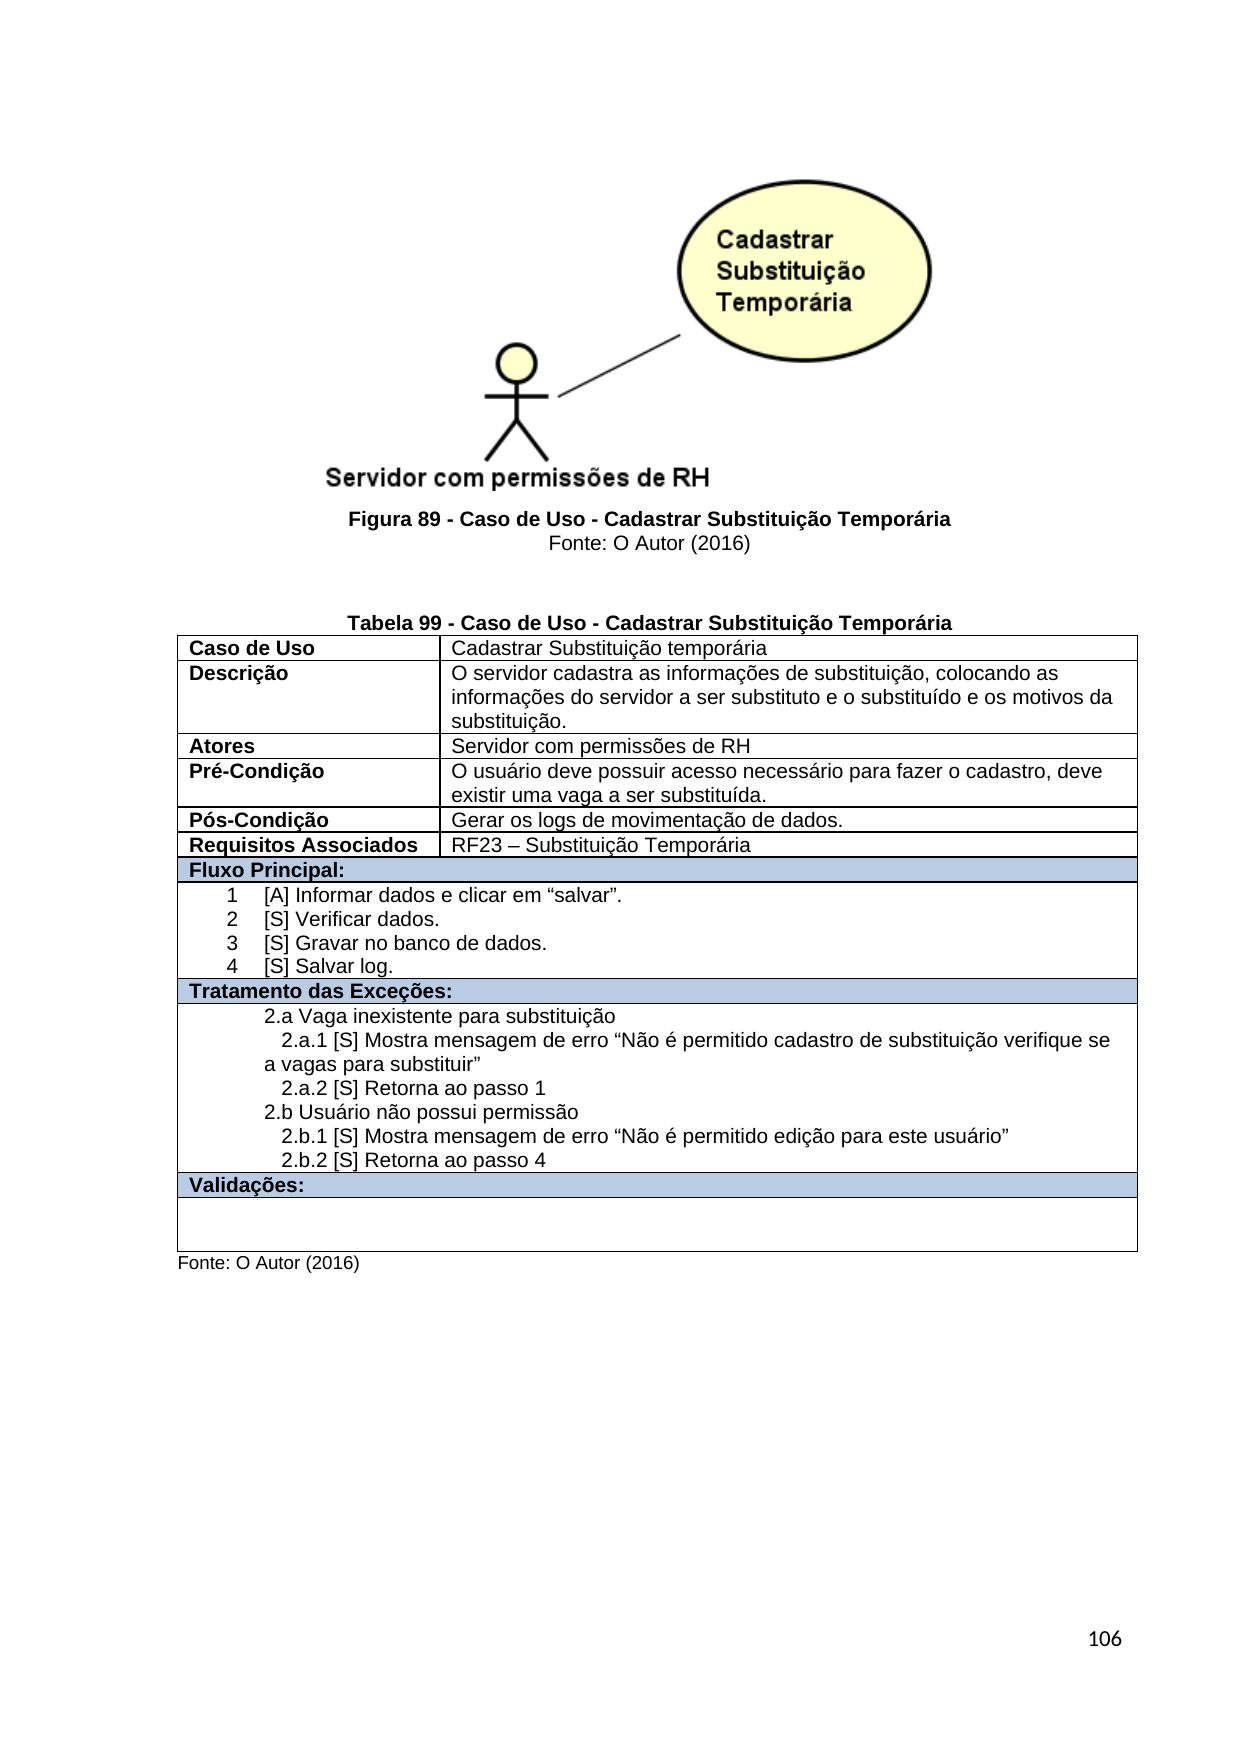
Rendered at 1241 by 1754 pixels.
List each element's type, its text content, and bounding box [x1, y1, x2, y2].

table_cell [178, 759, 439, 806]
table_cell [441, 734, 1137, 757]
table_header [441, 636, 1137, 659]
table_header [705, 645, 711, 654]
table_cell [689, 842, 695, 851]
text Fonte: O Autor (2016) [177, 1252, 1157, 1273]
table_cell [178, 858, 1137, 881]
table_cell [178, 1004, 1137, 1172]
text Figura 89 - Caso de Uso - Cadastrar Substituição Temporária [177, 507, 1122, 531]
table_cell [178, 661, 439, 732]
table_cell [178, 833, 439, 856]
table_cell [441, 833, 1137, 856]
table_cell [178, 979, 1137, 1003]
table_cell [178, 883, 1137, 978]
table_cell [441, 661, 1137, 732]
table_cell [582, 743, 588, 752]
text Fonte: O Autor (2016) [177, 531, 1122, 555]
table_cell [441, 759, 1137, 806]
text Tabela 99 - Caso de Uso - Cadastrar Substituição Temporária [177, 611, 1122, 634]
picture [324, 177, 936, 491]
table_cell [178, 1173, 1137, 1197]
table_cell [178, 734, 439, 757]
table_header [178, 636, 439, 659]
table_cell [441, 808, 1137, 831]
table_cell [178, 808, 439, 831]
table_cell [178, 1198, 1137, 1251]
